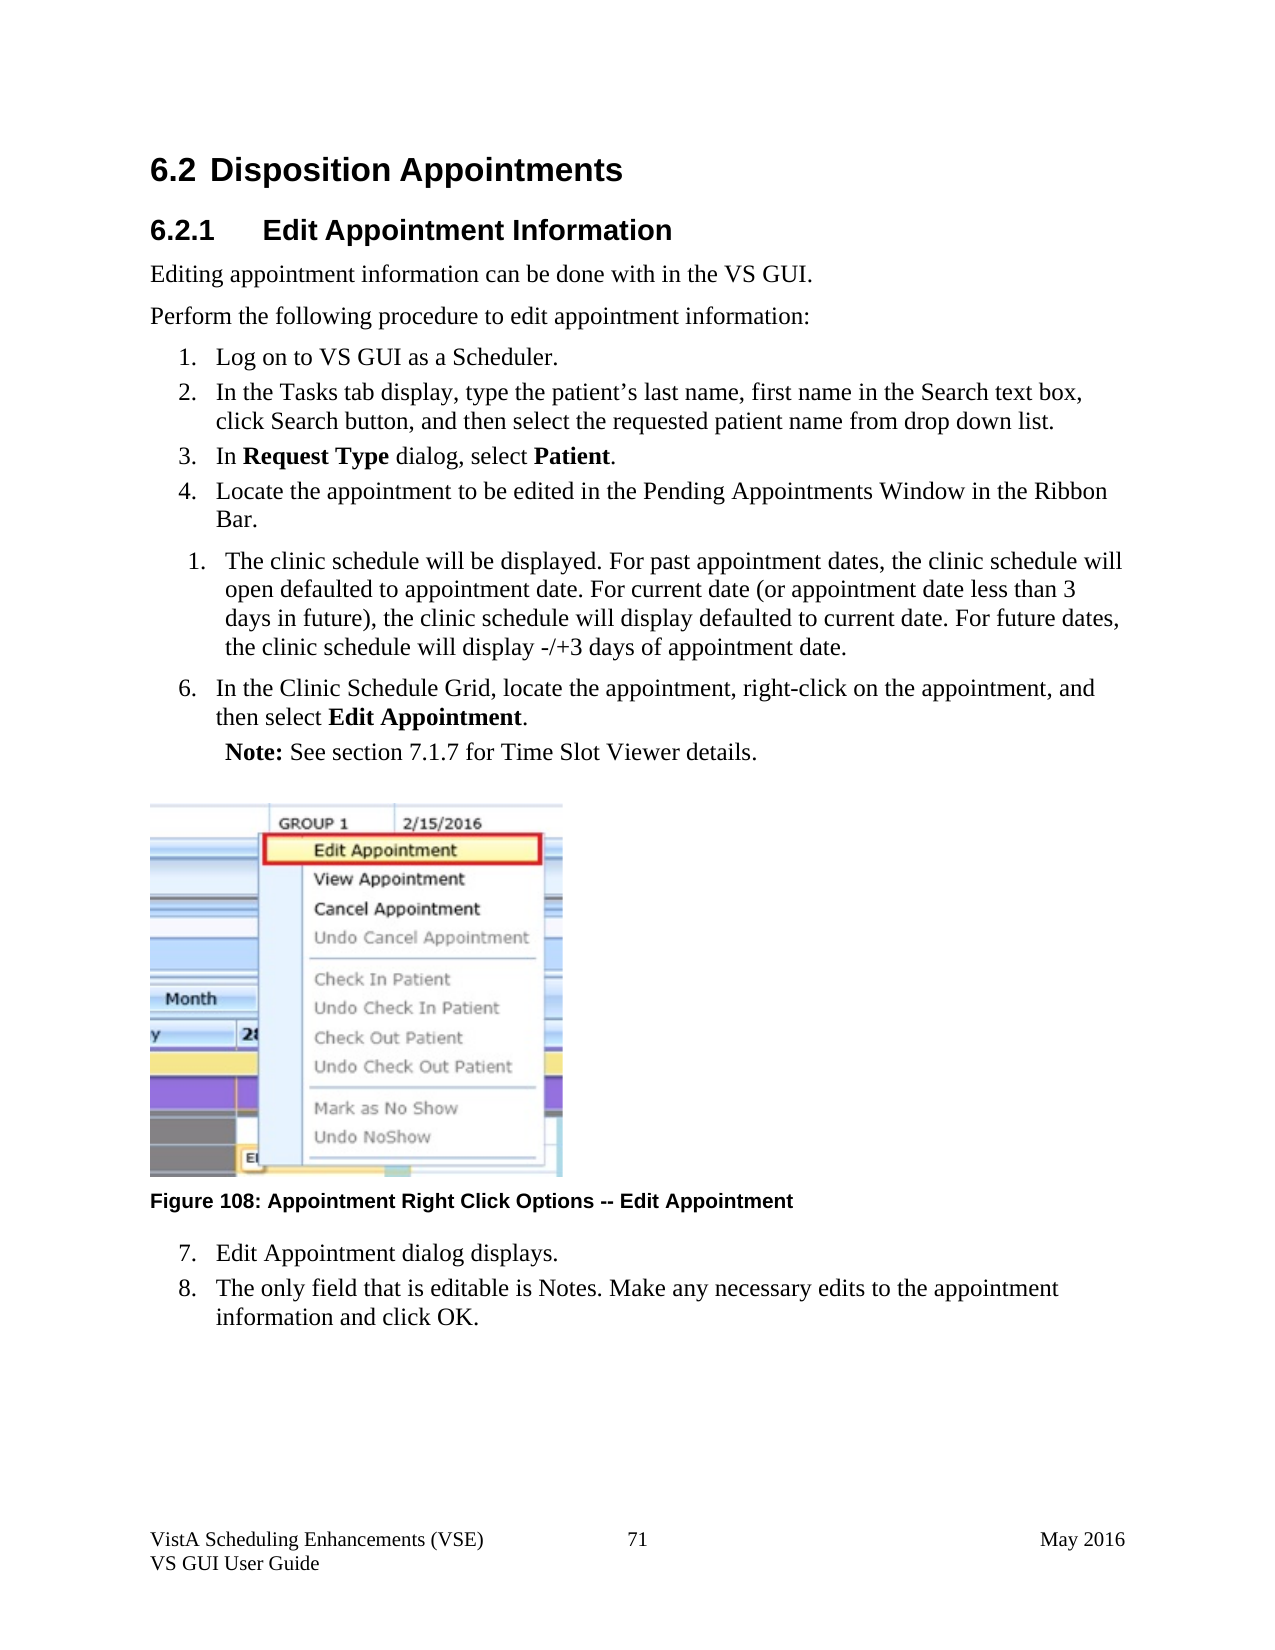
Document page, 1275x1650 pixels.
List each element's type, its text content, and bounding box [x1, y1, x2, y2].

text Perform the following procedure to edit appointment information: [150, 301, 1125, 329]
text In Request Type dialog, select Patient. [178, 441, 1125, 469]
text Editing appointment information can be done with in the VS GUI. [150, 259, 1125, 288]
subtitle Edit Appointment Information [150, 213, 1125, 247]
list Note: See section 7.1.7 for Time Slot Viewer details. [225, 737, 1125, 766]
list Log on to VS GUI as a Scheduler. [178, 342, 1125, 371]
text The only field that is editable is Notes. Make any necessary edits to the appointment information and click OK. [178, 1273, 1125, 1331]
picture [150, 803, 563, 1177]
list The clinic schedule will be displayed. For past appointment dates, the clinic schedule will open defaulted to appointment date. For current date (or appointment date less than 3 days in future), the clinic schedule will display defaulted to current date. For future dates, the clinic schedule will display -/+3 days of appointment date. [187, 546, 1125, 661]
text Locate the appointment to be edited in the Pending Appointments Window in the Ribbon Bar. [178, 476, 1125, 533]
list In the Clinic Schedule Grid, locate the appointment, right-click on the appointment, and then select Edit Appointment. [178, 673, 1125, 731]
text Edit Appointment dialog displays. [178, 1238, 1125, 1267]
text In the Tasks tab display, type the patient’s last name, first name in the Search text box, click Search button, and then select the requested patient name from drop down list. [178, 377, 1125, 434]
subtitle Disposition Appointments [150, 150, 1125, 188]
